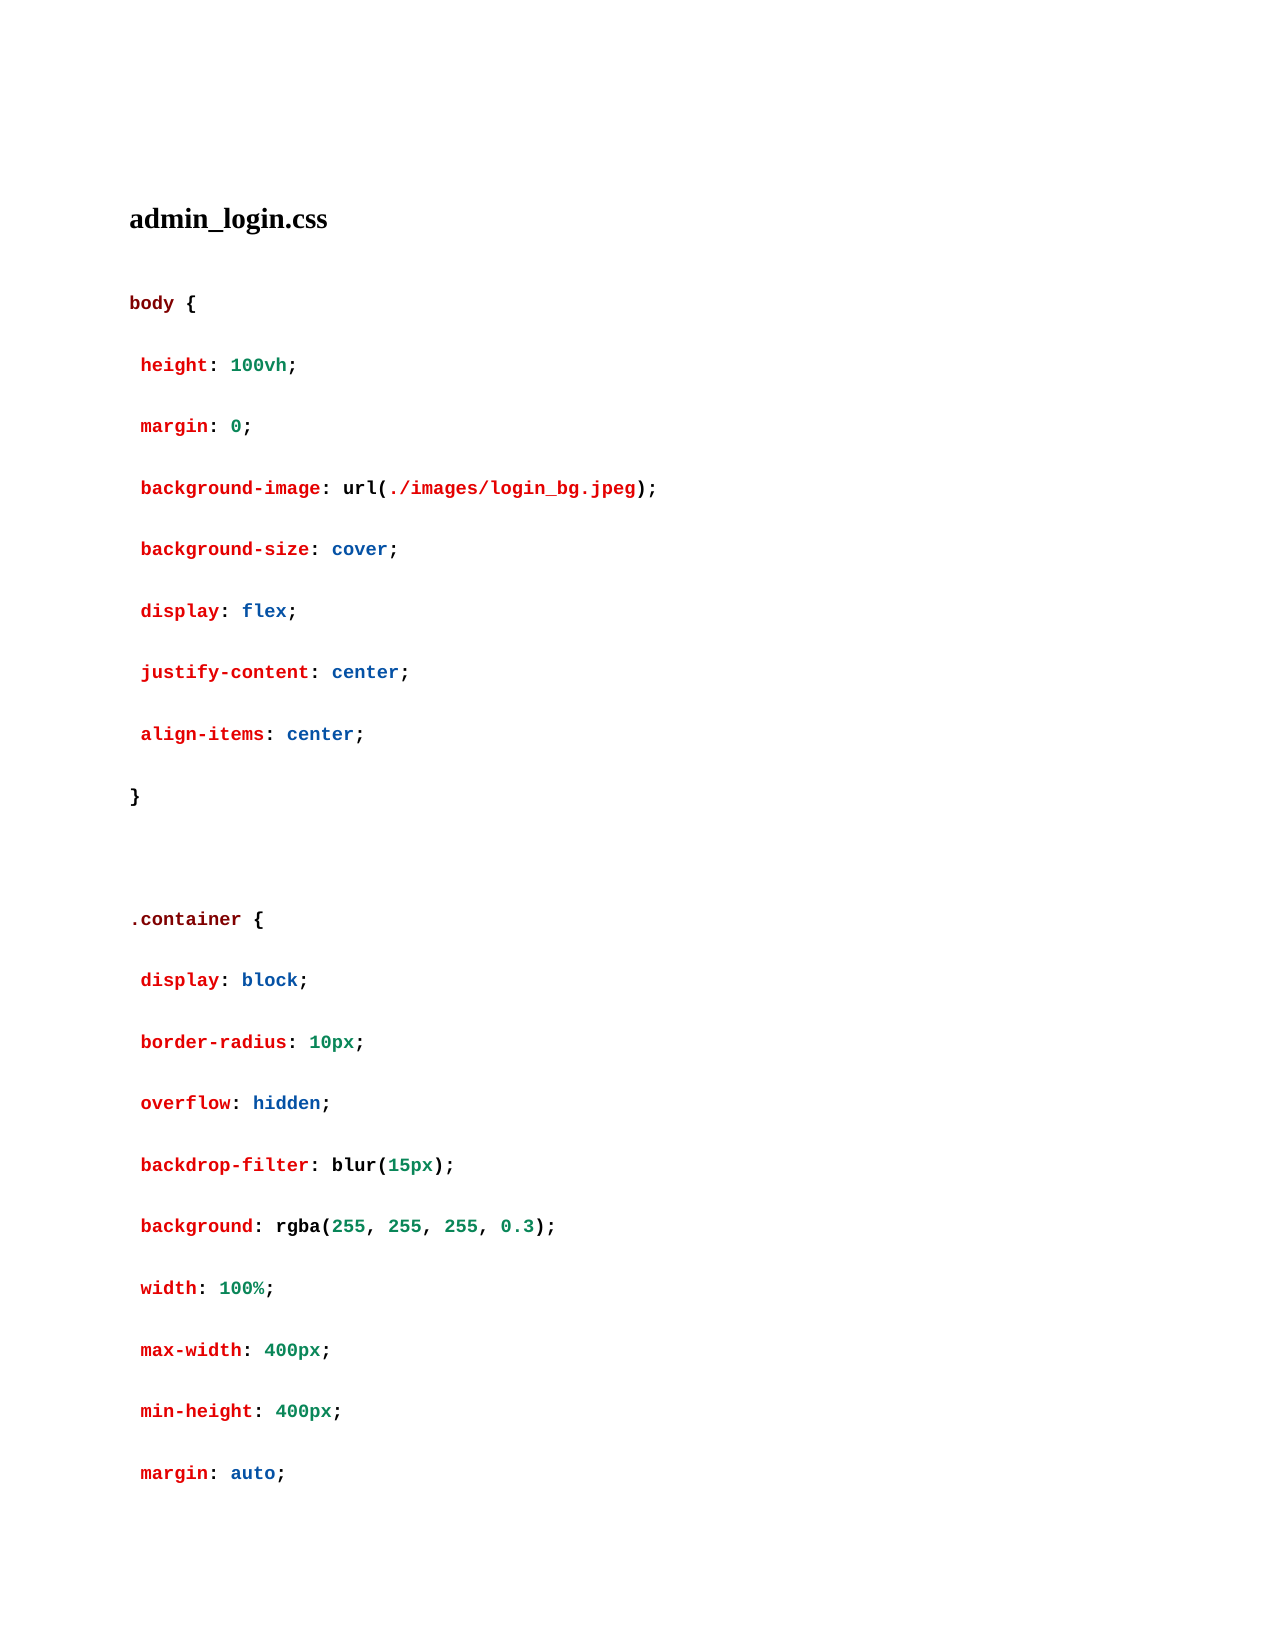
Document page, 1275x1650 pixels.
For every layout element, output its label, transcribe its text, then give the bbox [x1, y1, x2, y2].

text width: 100%; [129, 1279, 897, 1300]
text align-items: center; [129, 725, 897, 746]
text body { [129, 294, 897, 315]
text overflow: hidden; [129, 1094, 897, 1115]
text admin_login.css [129, 201, 897, 235]
text height: 100vh; [129, 355, 897, 377]
text display: block; [129, 971, 897, 992]
text background-image: url(./images/login_bg.jpeg); [129, 478, 897, 500]
text backdrop-filter: blur(15px); [129, 1156, 897, 1177]
text margin: auto; [129, 1463, 897, 1485]
text } [129, 786, 897, 808]
text justify-content: center; [129, 663, 897, 684]
text background: rgba(255, 255, 255, 0.3); [129, 1217, 897, 1238]
text .container { [129, 909, 897, 931]
text display: flex; [129, 602, 897, 623]
text min-height: 400px; [129, 1402, 897, 1423]
text border-radius: 10px; [129, 1033, 897, 1054]
text max-width: 400px; [129, 1340, 897, 1362]
text margin: 0; [129, 417, 897, 438]
text background-size: cover; [129, 540, 897, 561]
